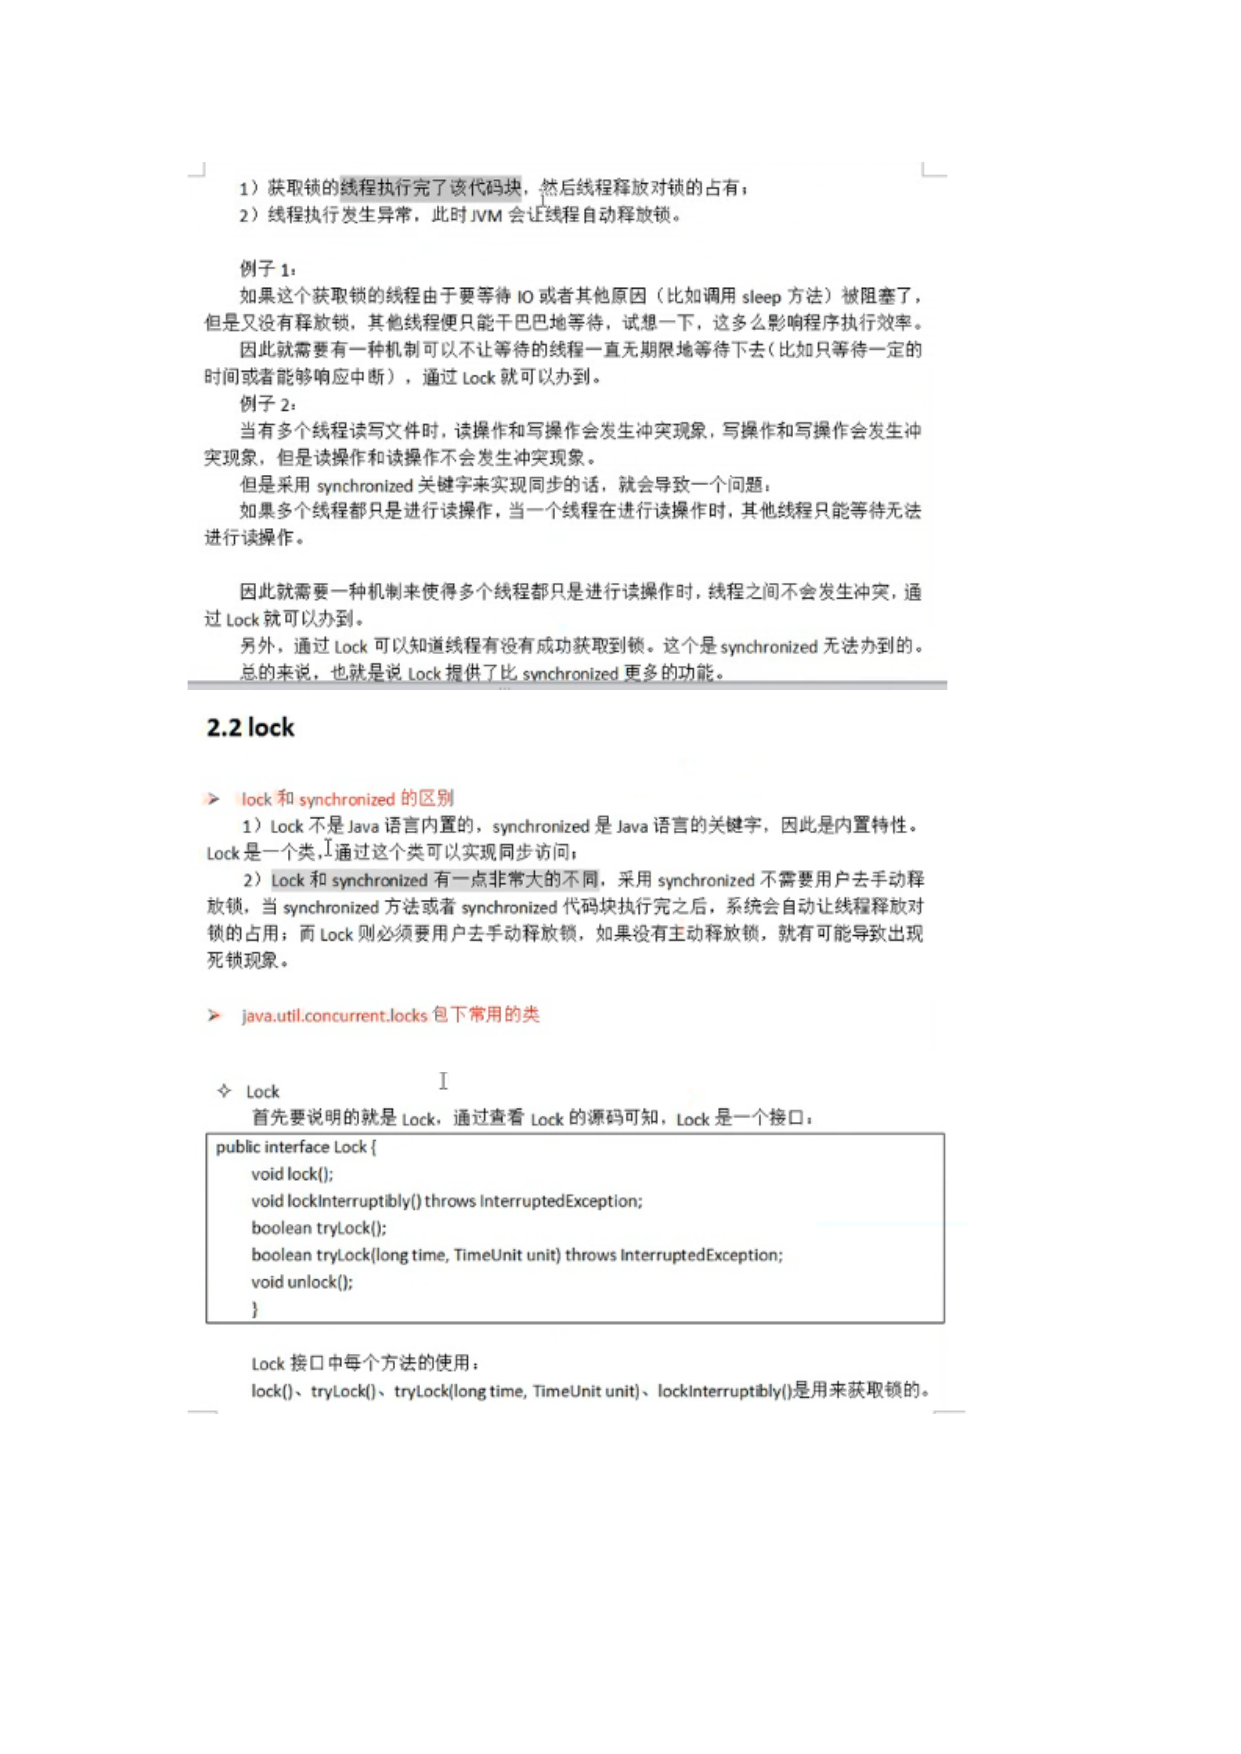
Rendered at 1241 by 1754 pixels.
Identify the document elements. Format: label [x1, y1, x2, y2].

picture [187, 162, 948, 690]
picture [187, 1072, 969, 1414]
picture [187, 714, 959, 1051]
